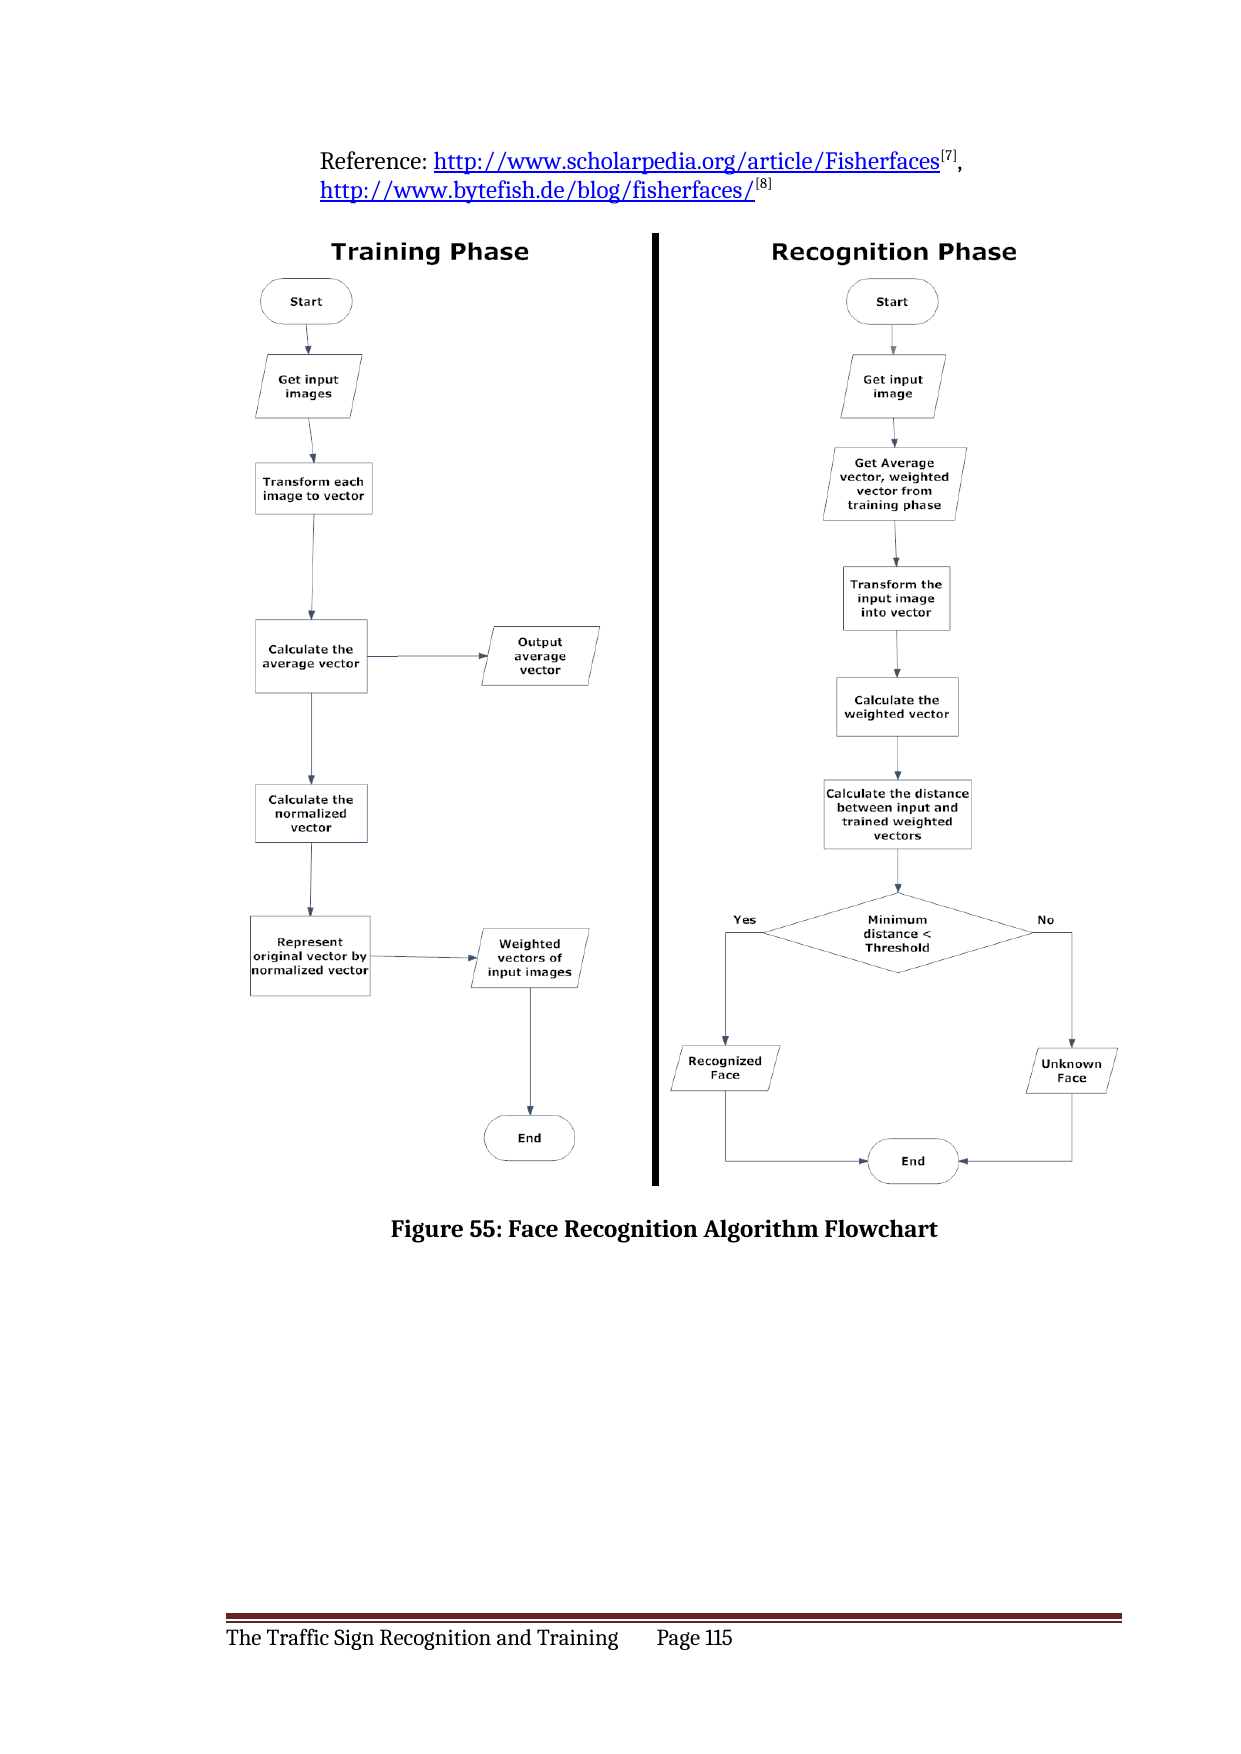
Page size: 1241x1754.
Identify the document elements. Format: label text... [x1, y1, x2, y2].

text Reference: http://www.scholarpedia.org/article/Fisherfaces[7], http://www.bytefish.de/blog/fisherfaces/[8] [319, 147, 1122, 204]
picture [208, 233, 1120, 1186]
